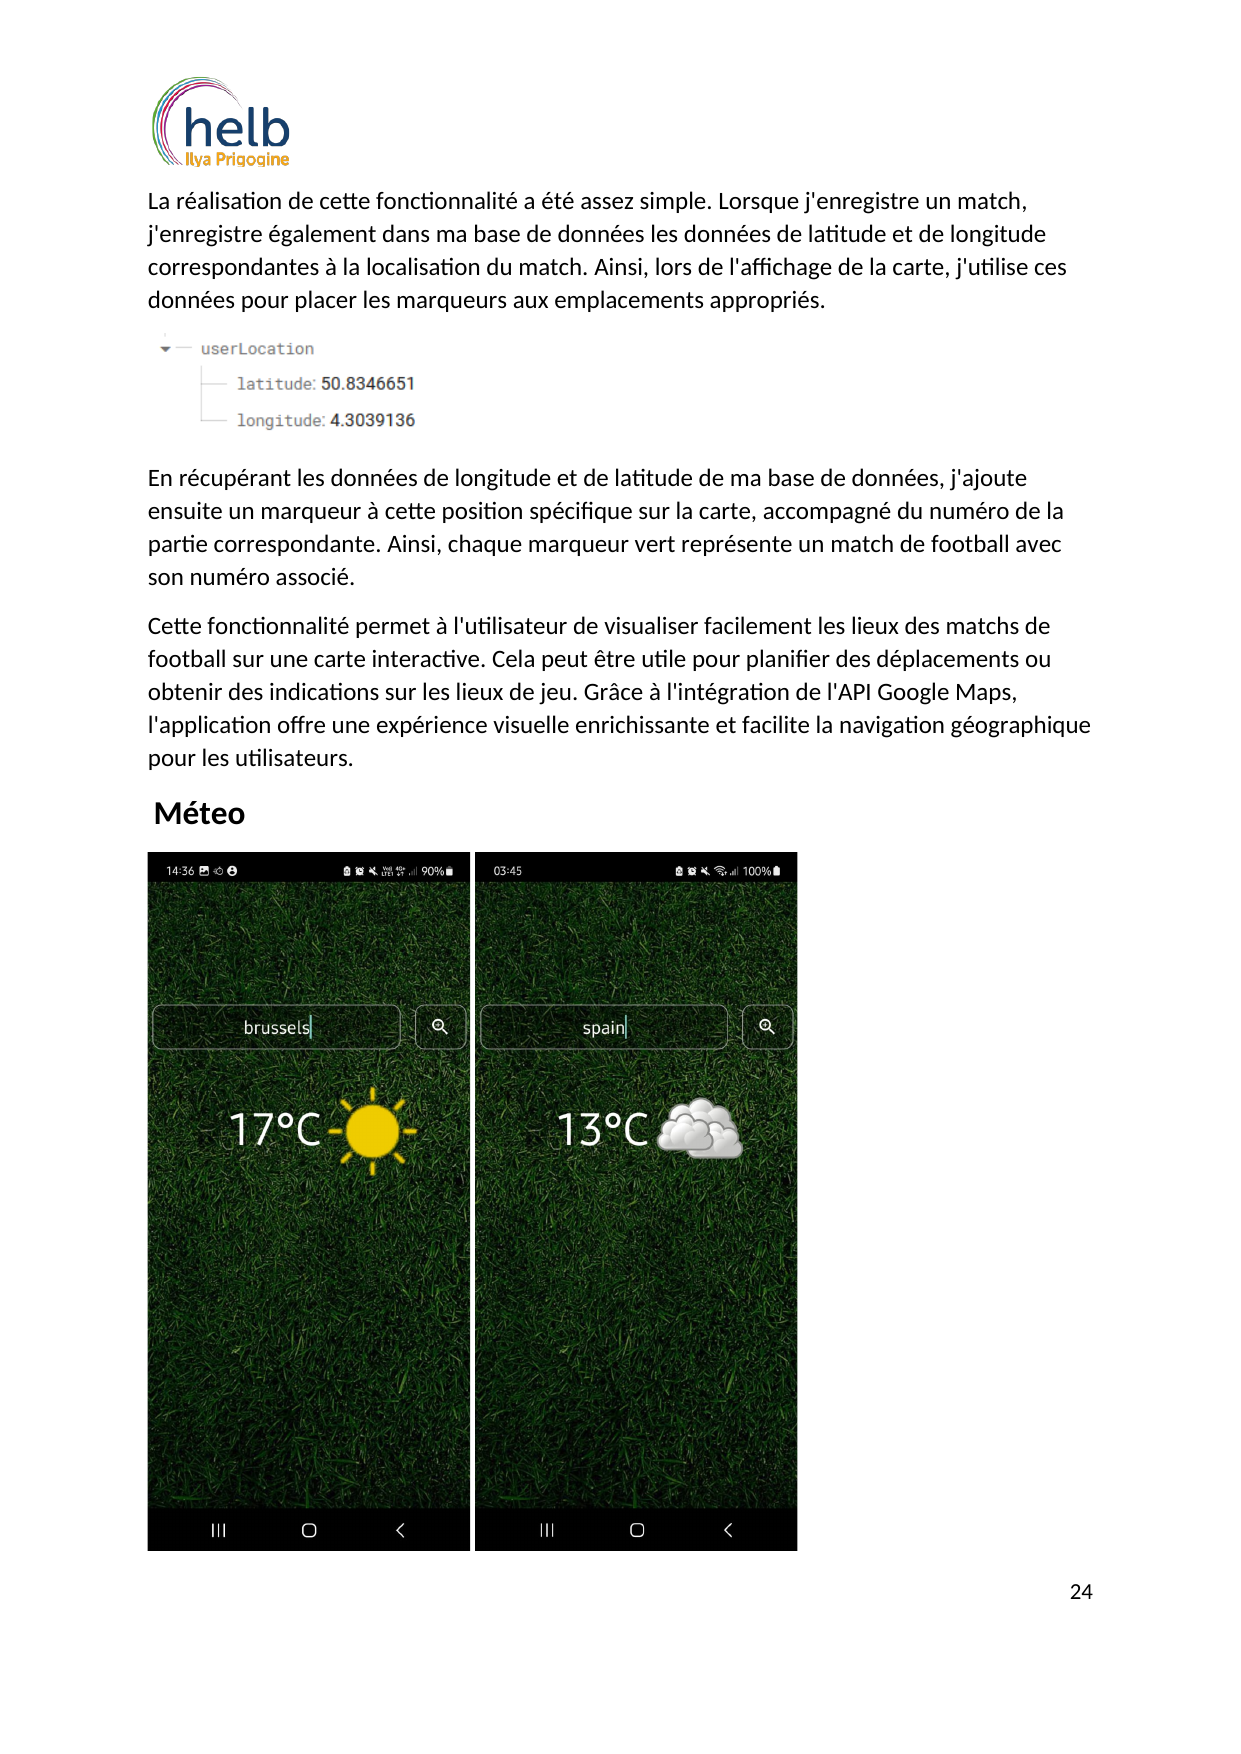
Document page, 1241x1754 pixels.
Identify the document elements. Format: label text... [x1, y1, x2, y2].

text Méteo [148, 792, 1093, 832]
text En récupérant les données de longitude et de latitude de ma base de données, j'ajoute ensuite un marqueur à cette position spécifique sur la carte, accompagné du numéro de la partie correspondante. Ainsi, chaque marqueur vert représente un match de football avec son numéro associé. [148, 462, 1093, 591]
picture [475, 852, 798, 1551]
text La réalisation de cette fonctionnalité a été assez simple. Lorsque j'enregistre un match, j'enregistre également dans ma base de données les données de latitude et de longitude correspondantes à la localisation du match. Ainsi, lors de l'affichage de la carte, j'utilise ces données pour placer les marqueurs aux emplacements appropriés. [148, 185, 1093, 314]
picture [147, 852, 470, 1551]
picture [147, 73, 296, 167]
picture [147, 333, 539, 444]
text Cette fonctionnalité permet à l'utilisateur de visualiser facilement les lieux des matchs de football sur une carte interactive. Cela peut être utile pour planifier des déplacements ou obtenir des indications sur les lieux de jeu. Grâce à l'intégration de l'API Google Maps, l'application offre une expérience visuelle enrichissante et facilite la navigation géographique pour les utilisateurs. [148, 611, 1093, 773]
